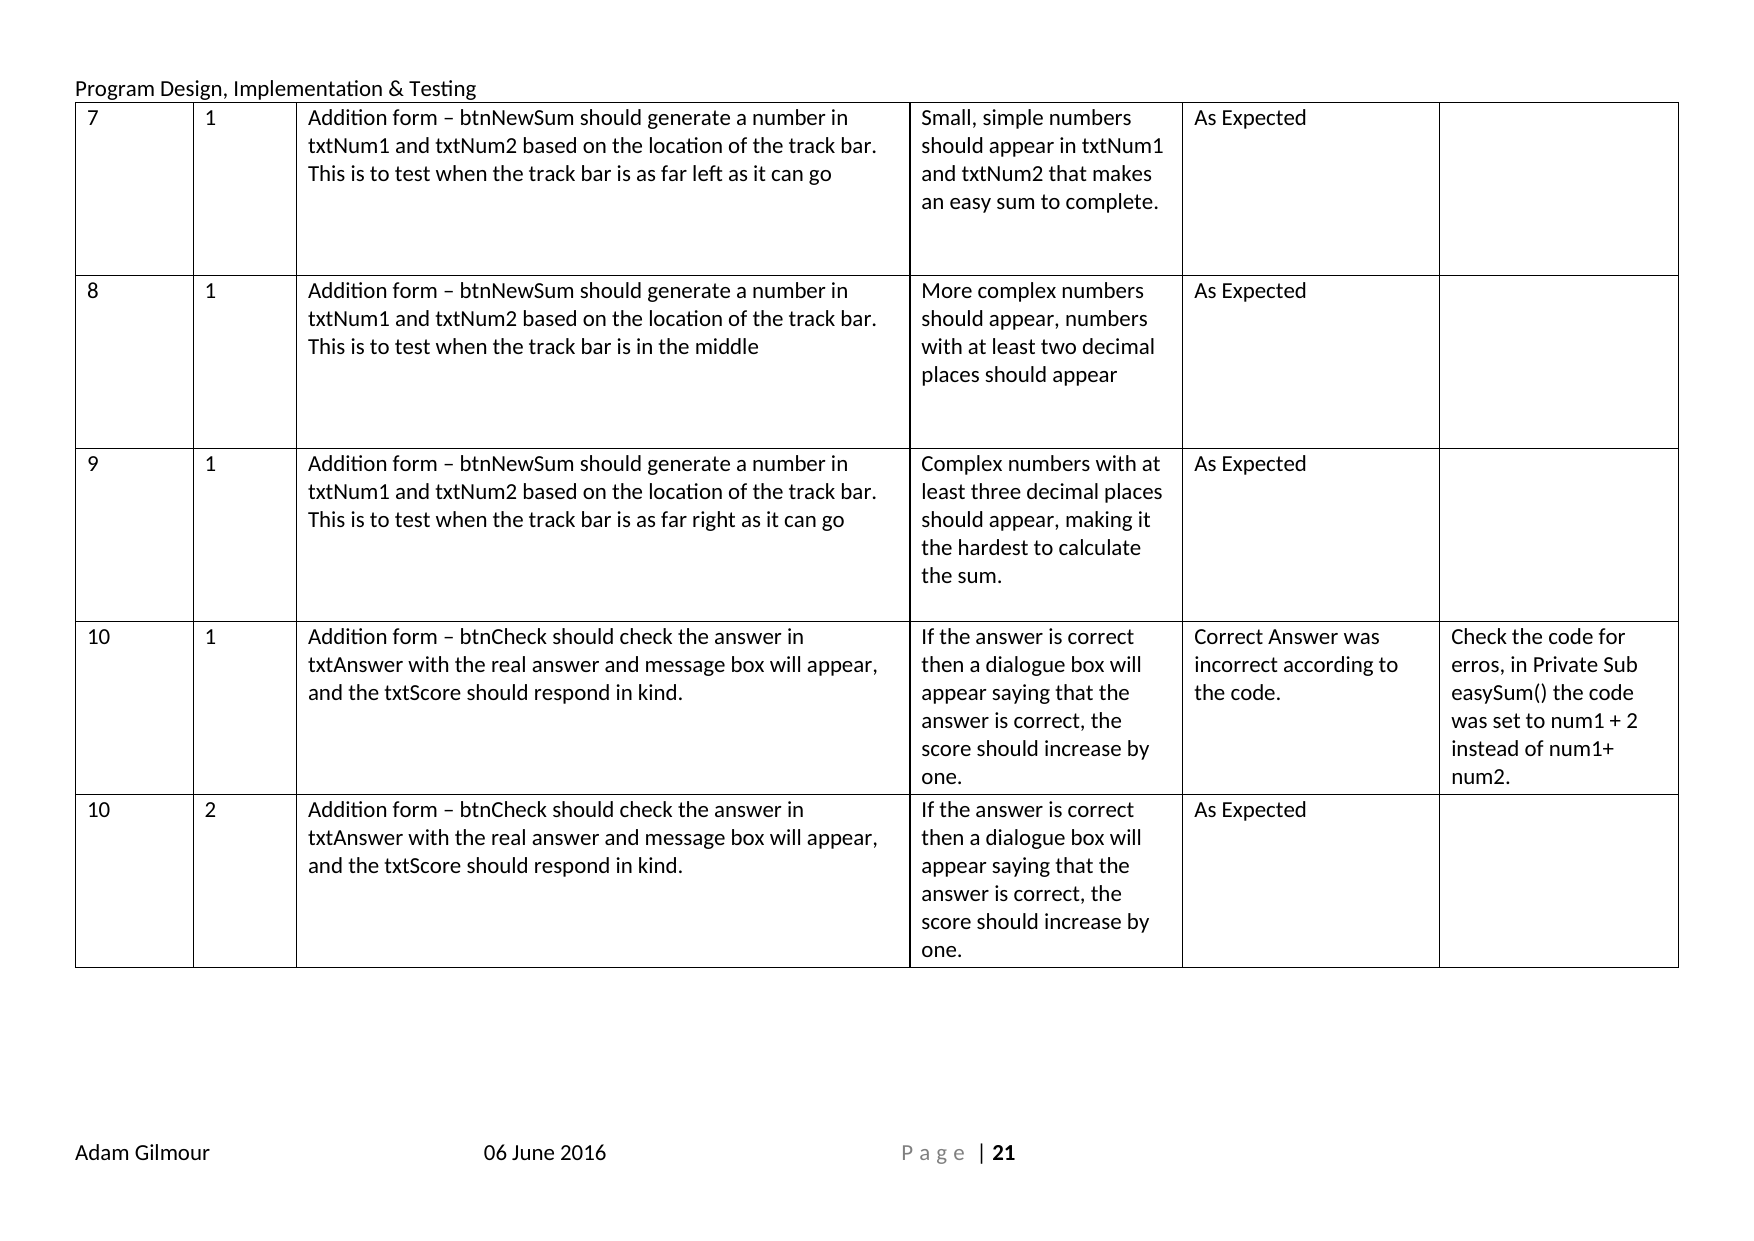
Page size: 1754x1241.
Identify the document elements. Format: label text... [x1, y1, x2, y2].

table_cell Addition form – btnNewSum should generate a number in txtNum1 and txtNum2 based on the location of the track bar. This is to test when the track bar is in the middle [297, 276, 909, 448]
table_cell 1 [194, 276, 296, 448]
table_cell [1440, 103, 1678, 275]
table_cell 1 [194, 103, 296, 275]
table_cell [1440, 795, 1678, 967]
table_cell 1 [194, 449, 296, 621]
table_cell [297, 795, 909, 967]
table_cell 9 [76, 449, 193, 621]
table_cell [1440, 276, 1678, 448]
table_cell If the answer is correct then a dialogue box will appear saying that the answer is correct, the score should increase by one. [911, 795, 1182, 967]
table_cell Addition form – btnNewSum should generate a number in txtNum1 and txtNum2 based on the location of the track bar. This is to test when the track bar is as far left as it can go [297, 103, 909, 275]
table_cell As Expected [1183, 103, 1439, 275]
table_cell 2 [194, 795, 296, 967]
table_cell Check the code for erros, in Private Sub easySum() the code was set to num1 + 2 instead of num1+ num2. [1440, 622, 1678, 794]
table_cell 1 [194, 622, 296, 794]
table_cell [1440, 449, 1678, 621]
table_cell As Expected [1183, 795, 1439, 967]
table_cell 8 [76, 276, 193, 448]
table_cell 10 [76, 795, 193, 967]
table_cell Complex numbers with at least three decimal places should appear, making it the hardest to calculate the sum. [911, 449, 1182, 621]
table_cell As Expected [1183, 449, 1439, 621]
table_cell Addition form – btnNewSum should generate a number in txtNum1 and txtNum2 based on the location of the track bar. This is to test when the track bar is as far right as it can go [297, 449, 909, 621]
table_cell Small, simple numbers should appear in txtNum1 and txtNum2 that makes an easy sum to complete. [911, 103, 1182, 275]
table_cell As Expected [1183, 276, 1439, 448]
table_cell More complex numbers should appear, numbers with at least two decimal places should appear [911, 276, 1182, 448]
table_cell If the answer is correct then a dialogue box will appear saying that the answer is correct, the score should increase by one. [911, 622, 1182, 794]
table_cell 10 [76, 622, 193, 794]
table_cell Correct Answer was incorrect according to the code. [1183, 622, 1439, 794]
table_cell 7 [76, 103, 193, 275]
